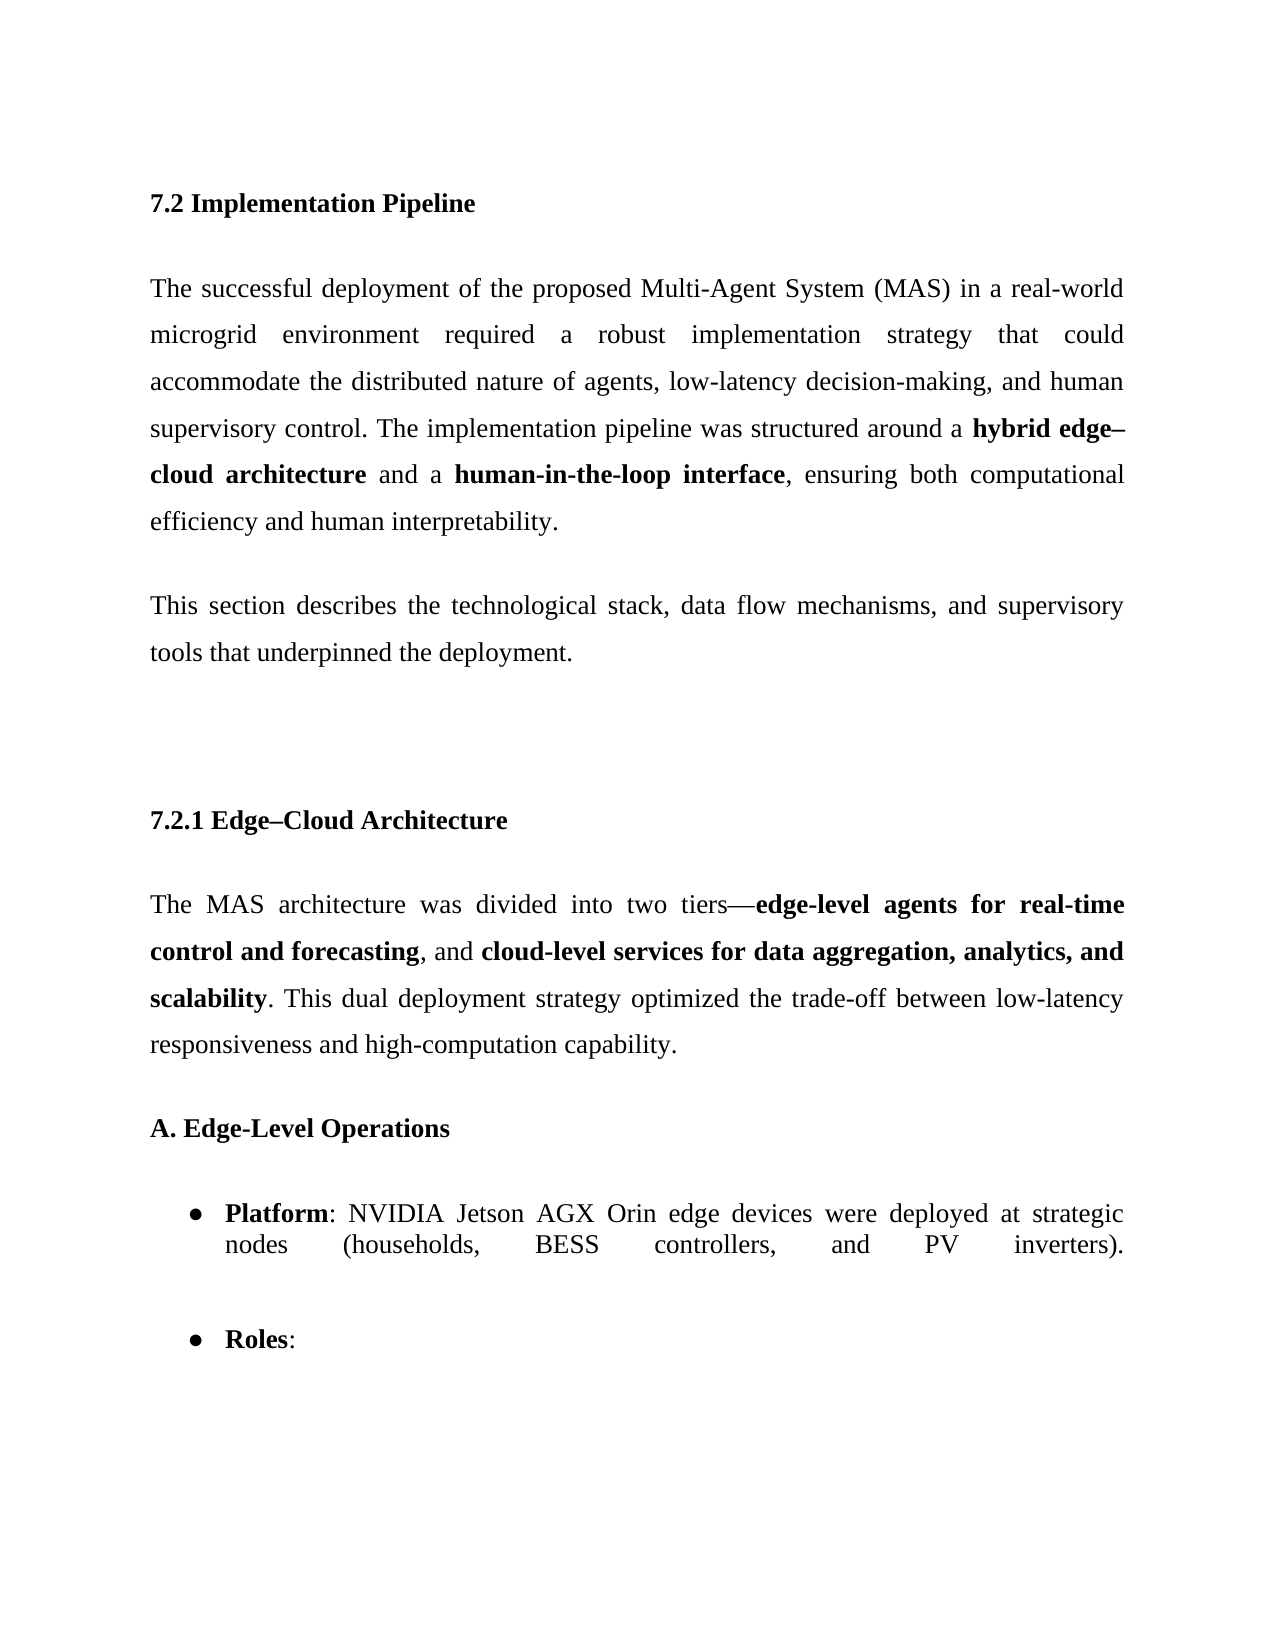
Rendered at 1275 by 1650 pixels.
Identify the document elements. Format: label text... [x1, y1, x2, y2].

subtitle 7.2.1 Edge–Cloud Architecture [150, 804, 1125, 835]
text The successful deployment of the proposed Multi-Agent System (MAS) in a real-world microgrid environment required a robust implementation strategy that could accommodate the distributed nature of agents, low-latency decision-making, and human supervisory control. The implementation pipeline was structured around a hybrid edge–cloud architecture and a human-in-the-loop interface, ensuring both computational efficiency and human interpretability. [150, 272, 1125, 536]
list Platform: NVIDIA Jetson AGX Orin edge devices were deployed at strategic nodes (households, BESS controllers, and PV inverters). [187, 1197, 1125, 1285]
subtitle 7.2 Implementation Pipeline [150, 187, 1125, 219]
text The MAS architecture was divided into two tiers—edge-level agents for real-time control and forecasting, and cloud-level services for data aggregation, analytics, and scalability. This dual deployment strategy optimized the trade-off between low-latency responsiveness and high-computation capability. [150, 888, 1125, 1059]
text This section describes the technological stack, data flow mechanisms, and supervisory tools that underpinned the deployment. [150, 589, 1125, 667]
subtitle A. Edge-Level Operations [150, 1112, 1125, 1144]
list Roles: [187, 1323, 1125, 1381]
